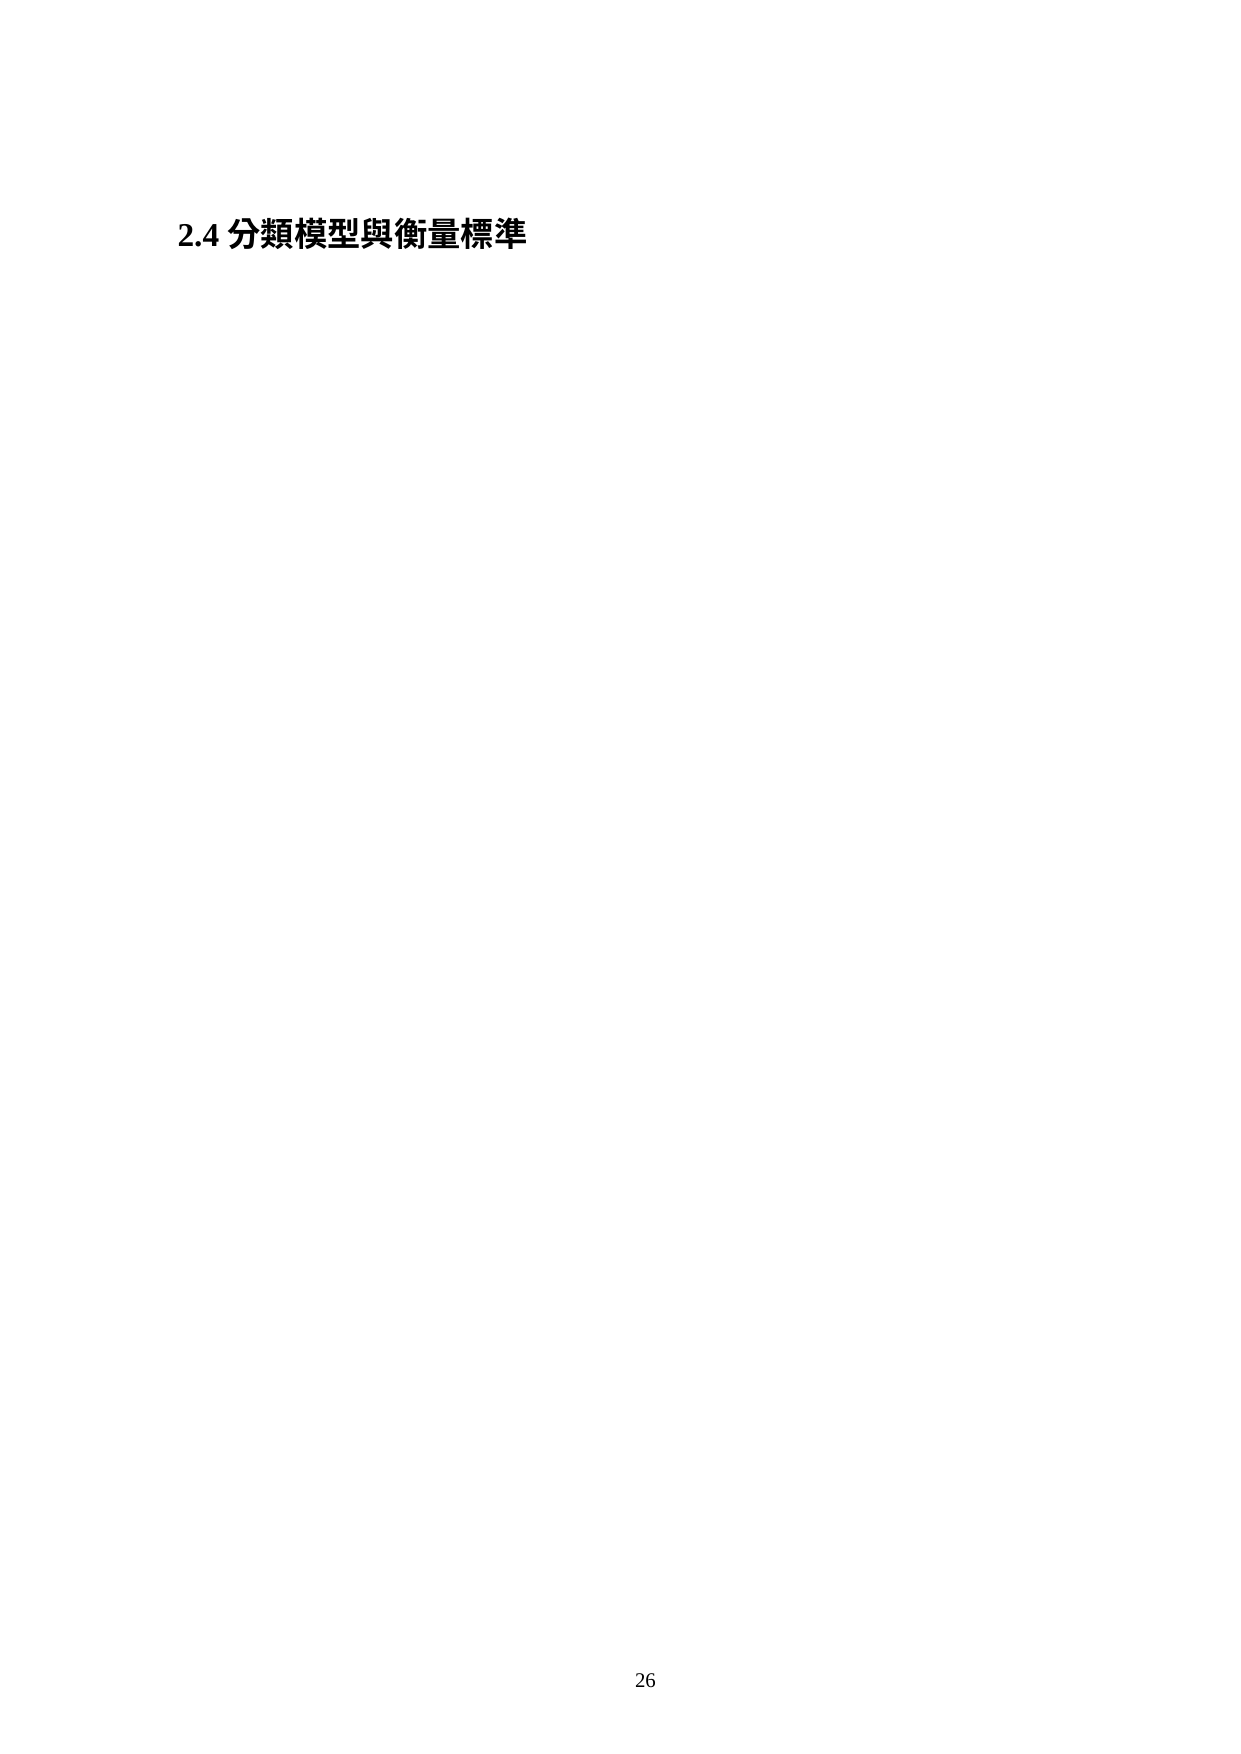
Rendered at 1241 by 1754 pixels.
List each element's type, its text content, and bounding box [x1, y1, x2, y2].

subtitle 分類模型與衡量標準 [177, 194, 1063, 269]
